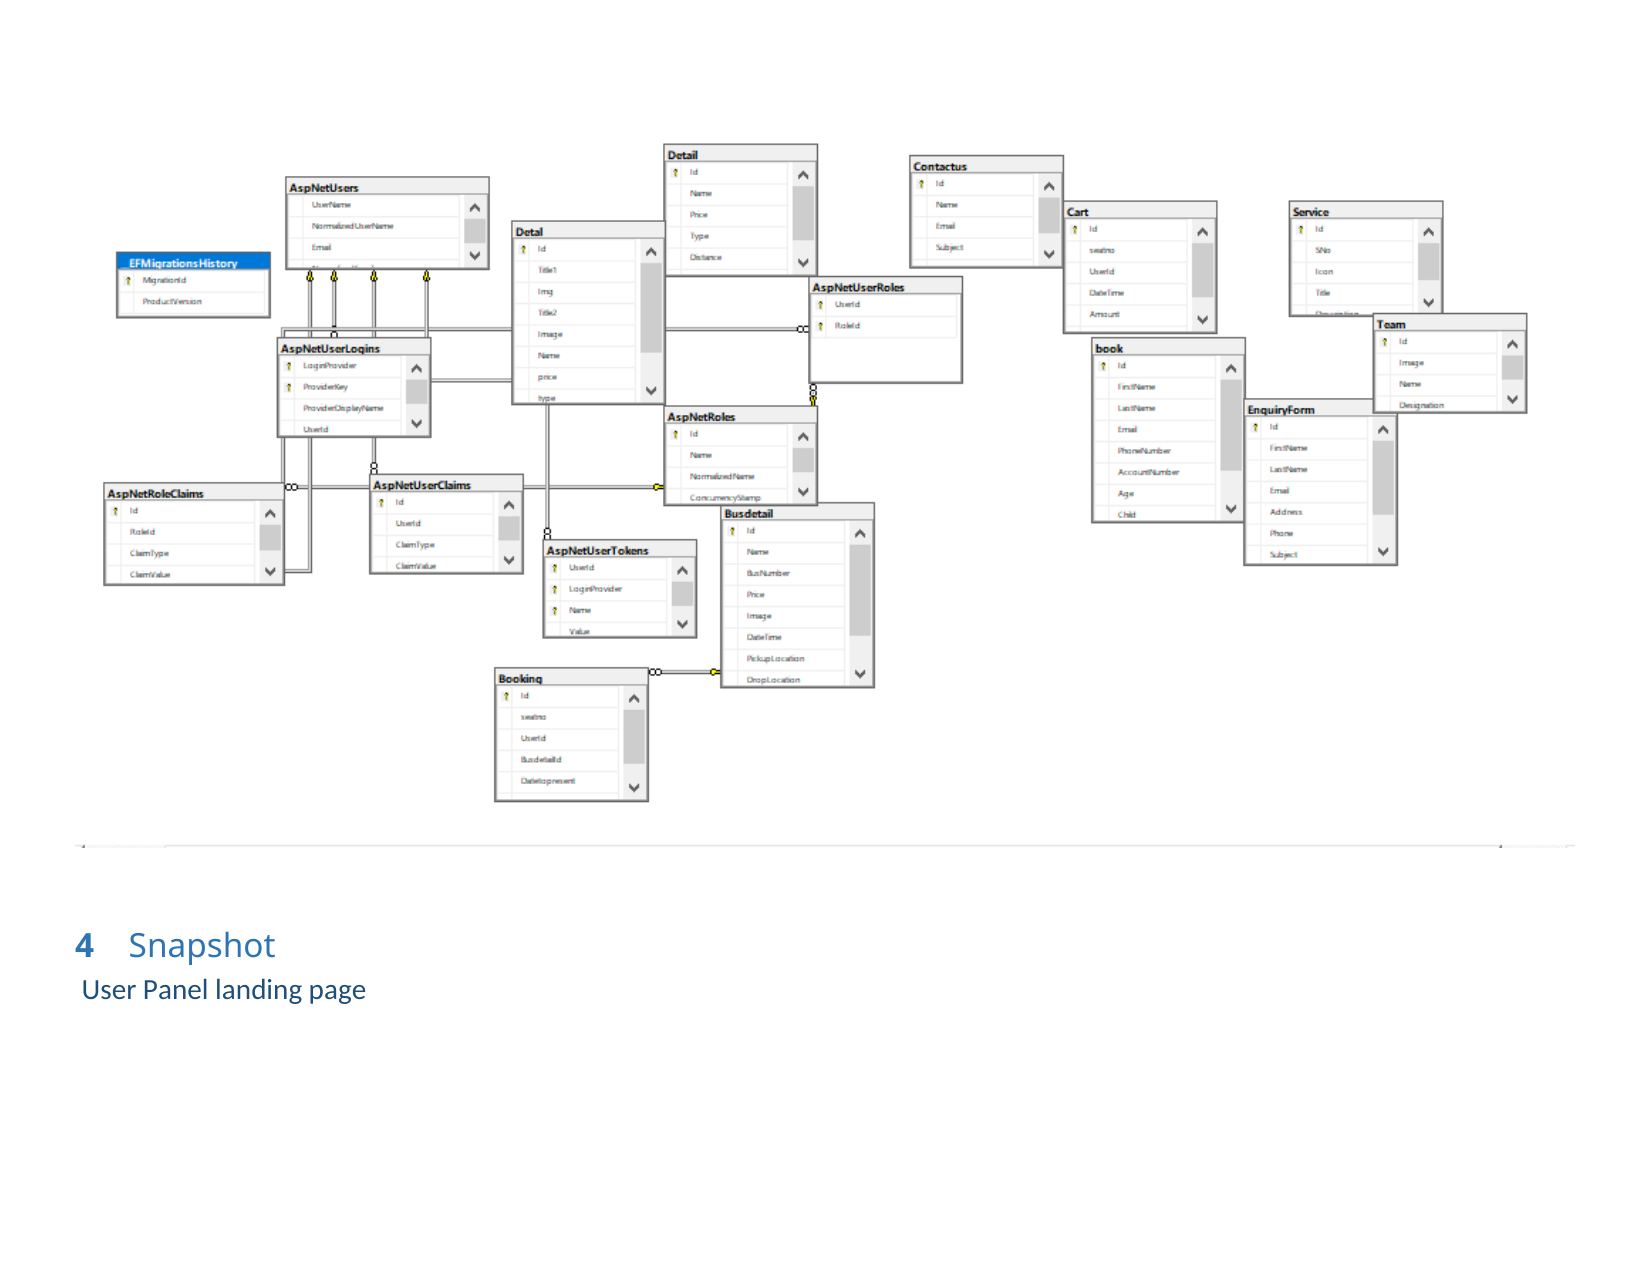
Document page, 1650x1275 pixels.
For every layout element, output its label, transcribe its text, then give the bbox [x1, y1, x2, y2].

picture [75, 75, 1575, 848]
text User Panel landing page [75, 971, 1575, 1006]
subtitle Snapshot [75, 922, 1575, 967]
